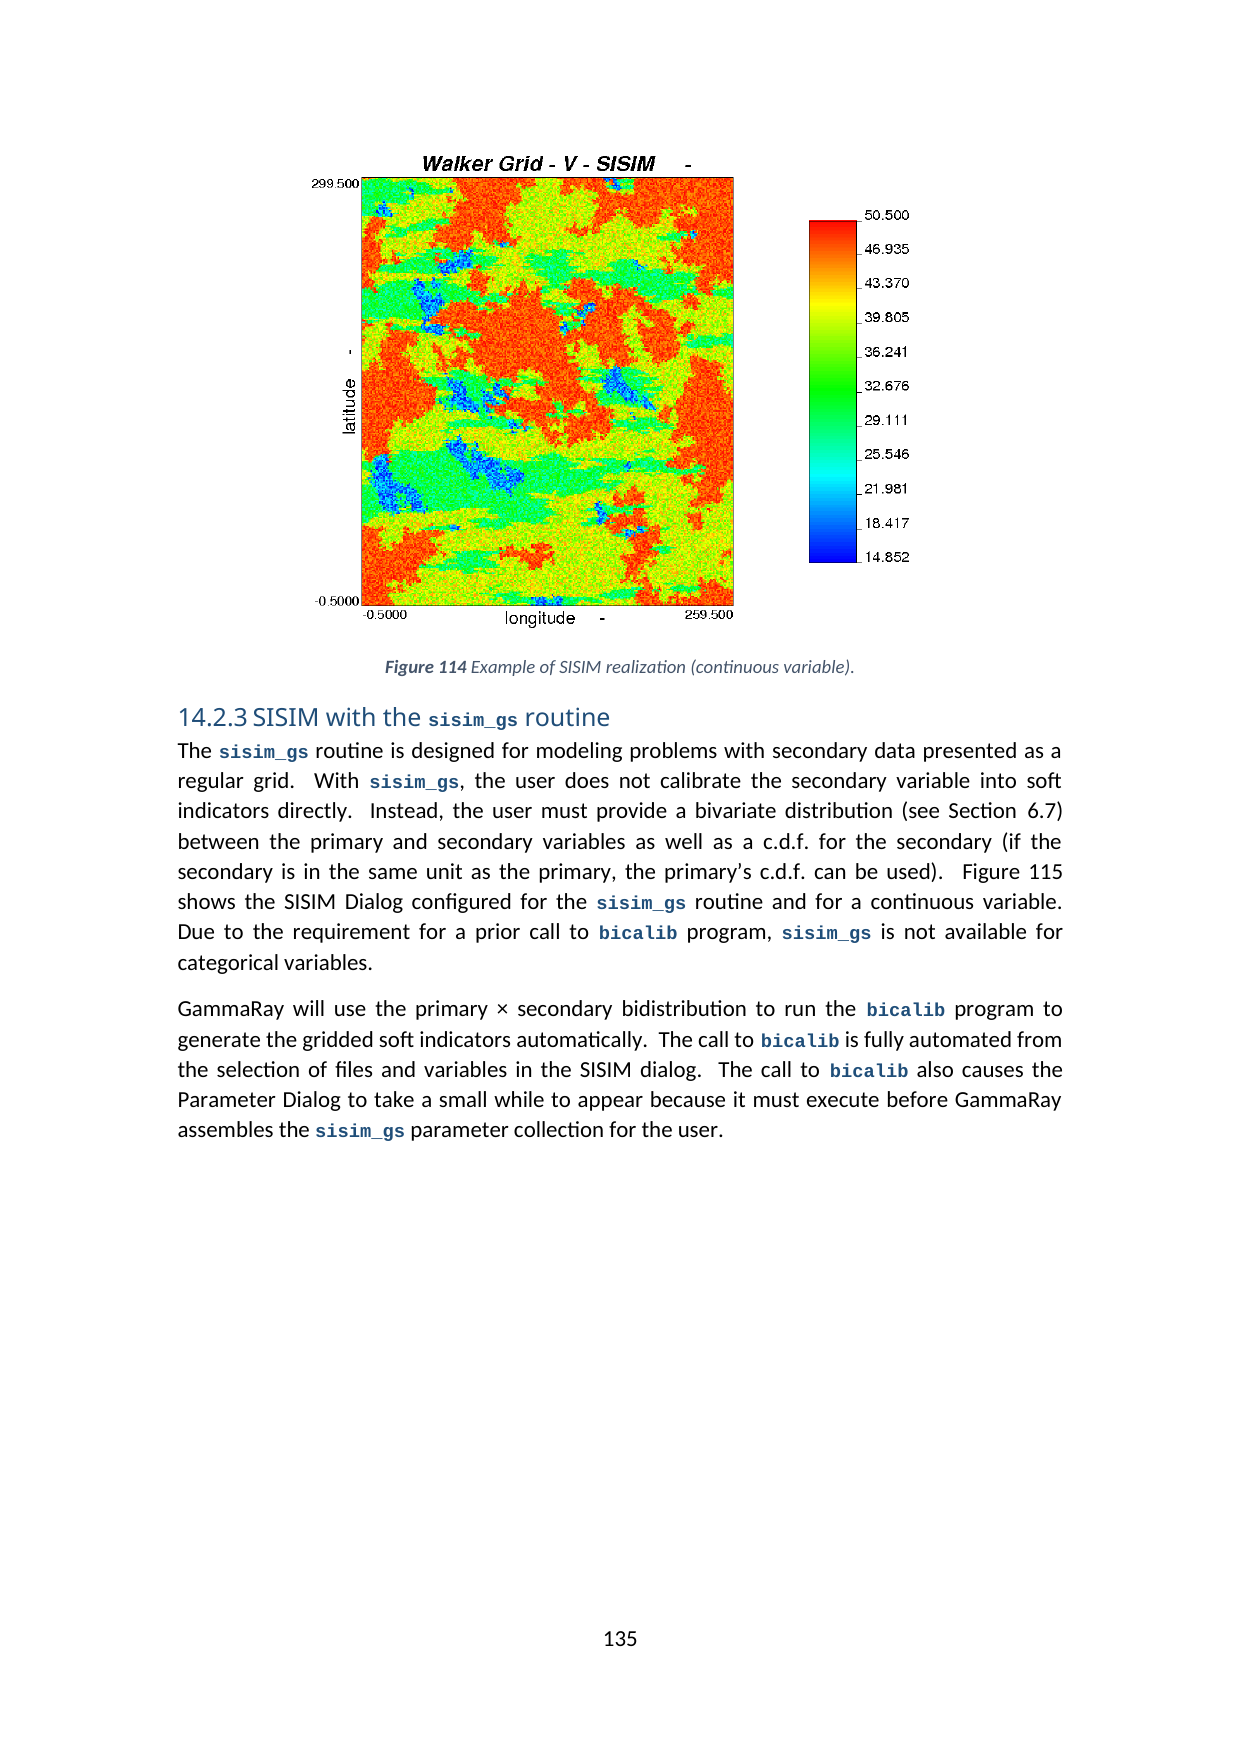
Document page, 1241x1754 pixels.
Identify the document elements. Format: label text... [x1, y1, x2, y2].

subtitle SISIM with the sisim_gs routine [177, 699, 1063, 733]
text GammaRay will use the primary × secondary bidistribution to run the bicalib program to generate the gridded soft indicators automatically. The call to bicalib is fully automated from the selection of files and variables in the SISIM dialog. The call to bicalib also causes the Parameter Dialog to take a small while to appear because it must execute before GammaRay assembles the sisim_gs parameter collection for the user. [177, 994, 1063, 1143]
text Figure 114 Example of SISIM realization (continuous variable). [177, 656, 1063, 678]
text The sisim_gs routine is designed for modeling problems with secondary data presented as a regular grid. With sisim_gs, the user does not calibrate the secondary variable into soft indicators directly. Instead, the user must provide a bivariate distribution (see Section 6.7) between the primary and secondary variables as well as a c.d.f. for the secondary (if the secondary is in the same unit as the primary, the primary’s c.d.f. can be used). Figure 105 shows the SISIM Dialog configured for the sisim_gs routine and for a continuous variable. Due to the requirement for a prior call to bicalib program, sisim_gs is not available for categorical variables. [177, 736, 1063, 976]
picture [309, 147, 931, 637]
